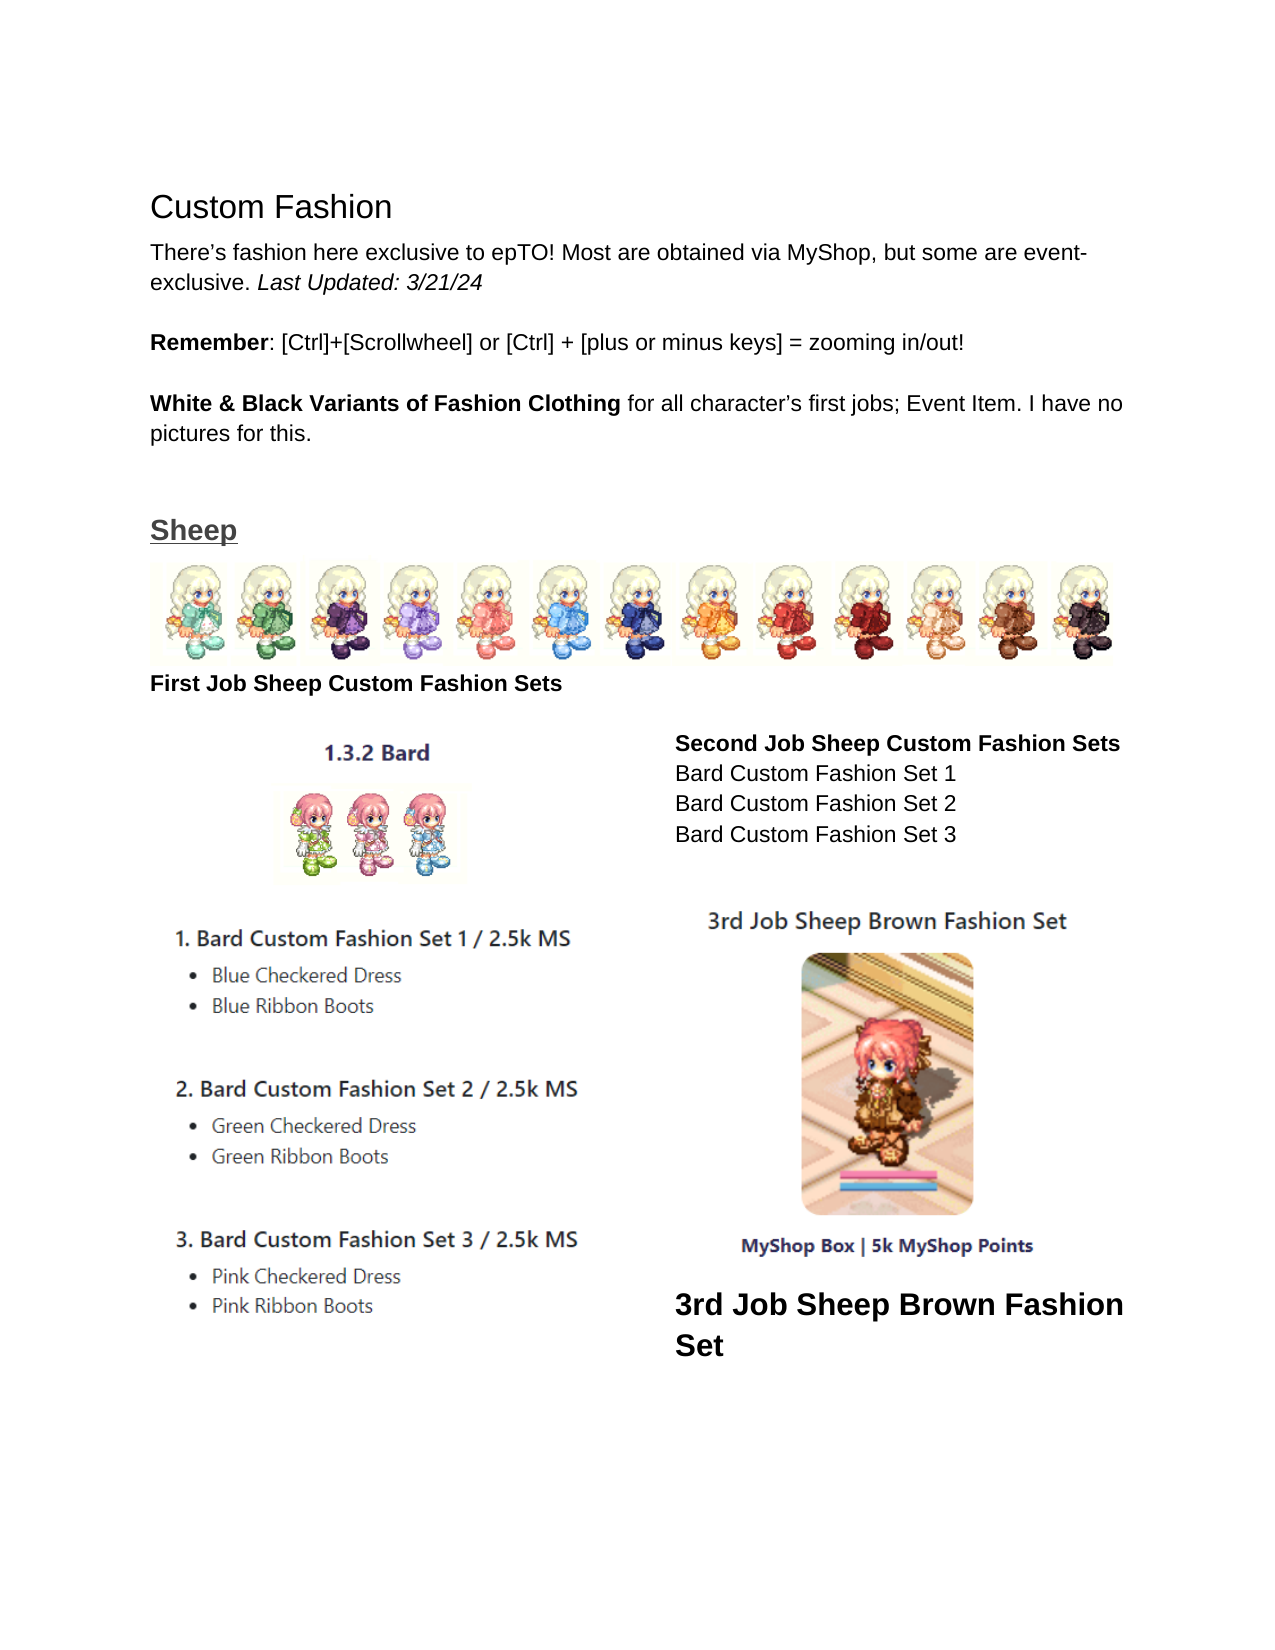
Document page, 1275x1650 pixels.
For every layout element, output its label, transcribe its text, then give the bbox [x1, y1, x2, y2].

text Second Job Sheep Custom Fashion Sets [675, 730, 1125, 756]
text Bard Custom Fashion Set 1 [675, 760, 1125, 787]
text 3rd Job Sheep Brown Fashion Set [675, 1286, 1125, 1363]
subtitle Sheep [150, 513, 1125, 547]
text White & Black Variants of Fashion Clothing for all character’s first jobs; Event Item. I have no pictures for this. [150, 389, 1125, 446]
text First Job Sheep Custom Fashion Sets [150, 669, 1125, 696]
picture [150, 555, 1125, 666]
subtitle Custom Fashion [150, 187, 1125, 226]
picture [675, 892, 1125, 1282]
text There’s fashion here exclusive to epTO! Most are obtained via MyShop, but some are event-exclusive. Last Updated: 3/21/24 [150, 238, 1125, 295]
text Bard Custom Fashion Set 3 [675, 821, 1125, 847]
text Bard Custom Fashion Set 2 [675, 790, 1125, 817]
text Remember: [Ctrl]+[Scrollwheel] or [Ctrl] + [plus or minus keys] = zooming in/out! [150, 329, 1125, 355]
picture [150, 730, 600, 1357]
